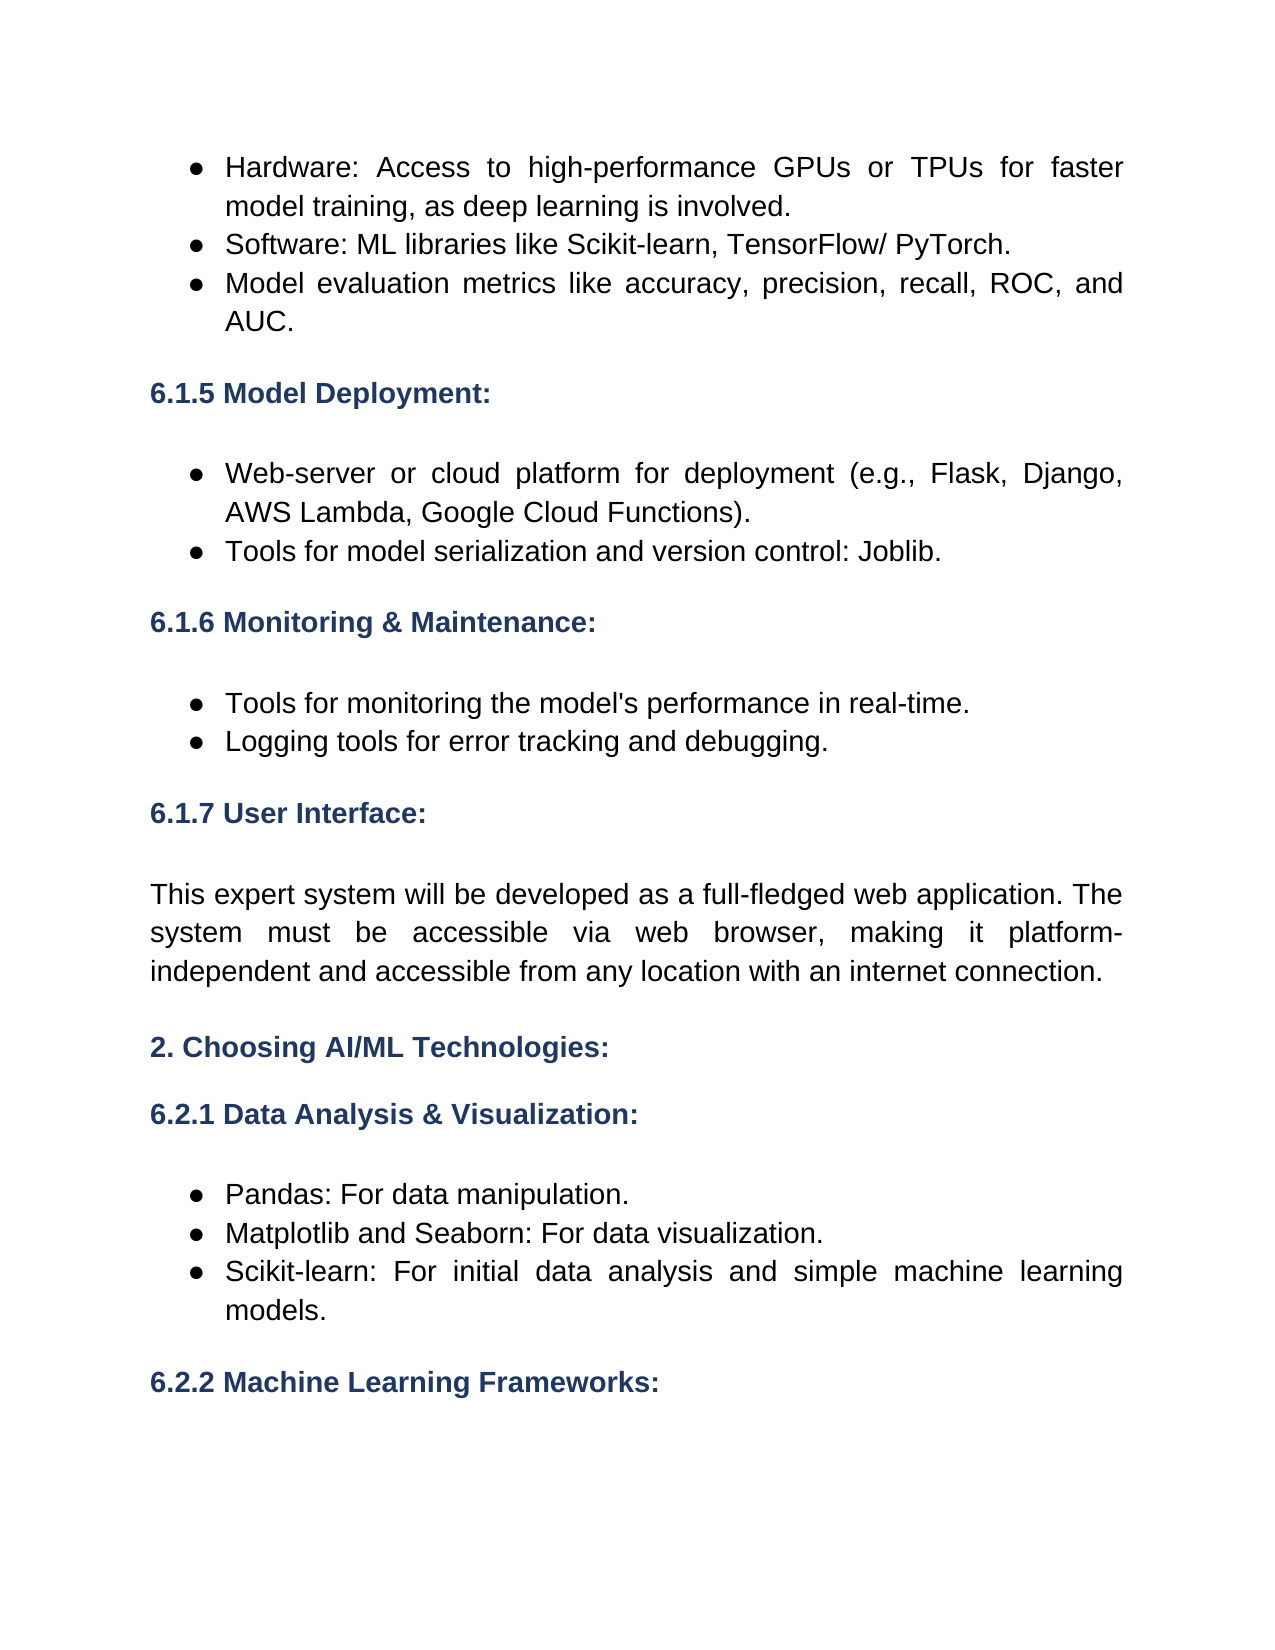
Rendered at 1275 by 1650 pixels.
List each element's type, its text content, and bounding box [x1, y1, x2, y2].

subtitle 6.1.5 Model Deployment: [150, 376, 1125, 409]
list Tools for monitoring the model's performance in real-time. [187, 686, 1125, 719]
list Tools for model serialization and version control: Joblib. [187, 533, 1125, 567]
list Matplotlib and Seaborn: For data visualization. [187, 1216, 1125, 1249]
list Scikit-learn: For initial data analysis and simple machine learning models. [187, 1254, 1125, 1326]
text This expert system will be developed as a full-fledged web application. The system must be accessible via web browser, making it platform-independent and accessible from any location with an internet connection. [150, 877, 1125, 987]
list Model evaluation metrics like accuracy, precision, recall, ROC, and AUC. [187, 266, 1125, 338]
list Logging tools for error tracking and debugging. [187, 724, 1125, 758]
list Hardware: Access to high-performance GPUs or TPUs for faster model training, as deep learning is involved. [187, 150, 1125, 222]
subtitle 6.1.6 Monitoring & Maintenance: [150, 605, 1125, 639]
subtitle 2. Choosing AI/ML Technologies: [150, 1030, 1125, 1063]
list Pandas: For data manipulation. [187, 1177, 1125, 1211]
subtitle 6.2.2 Machine Learning Frameworks: [150, 1364, 1125, 1398]
subtitle 6.2.1 Data Analysis & Visualization: [150, 1097, 1125, 1130]
list Web-server or cloud platform for deployment (e.g., Flask, Django, AWS Lambda, Google Cloud Functions). [187, 456, 1125, 528]
subtitle 6.1.7 User Interface: [150, 796, 1125, 830]
list Software: ML libraries like Scikit-learn, TensorFlow/ PyTorch. [187, 227, 1125, 261]
